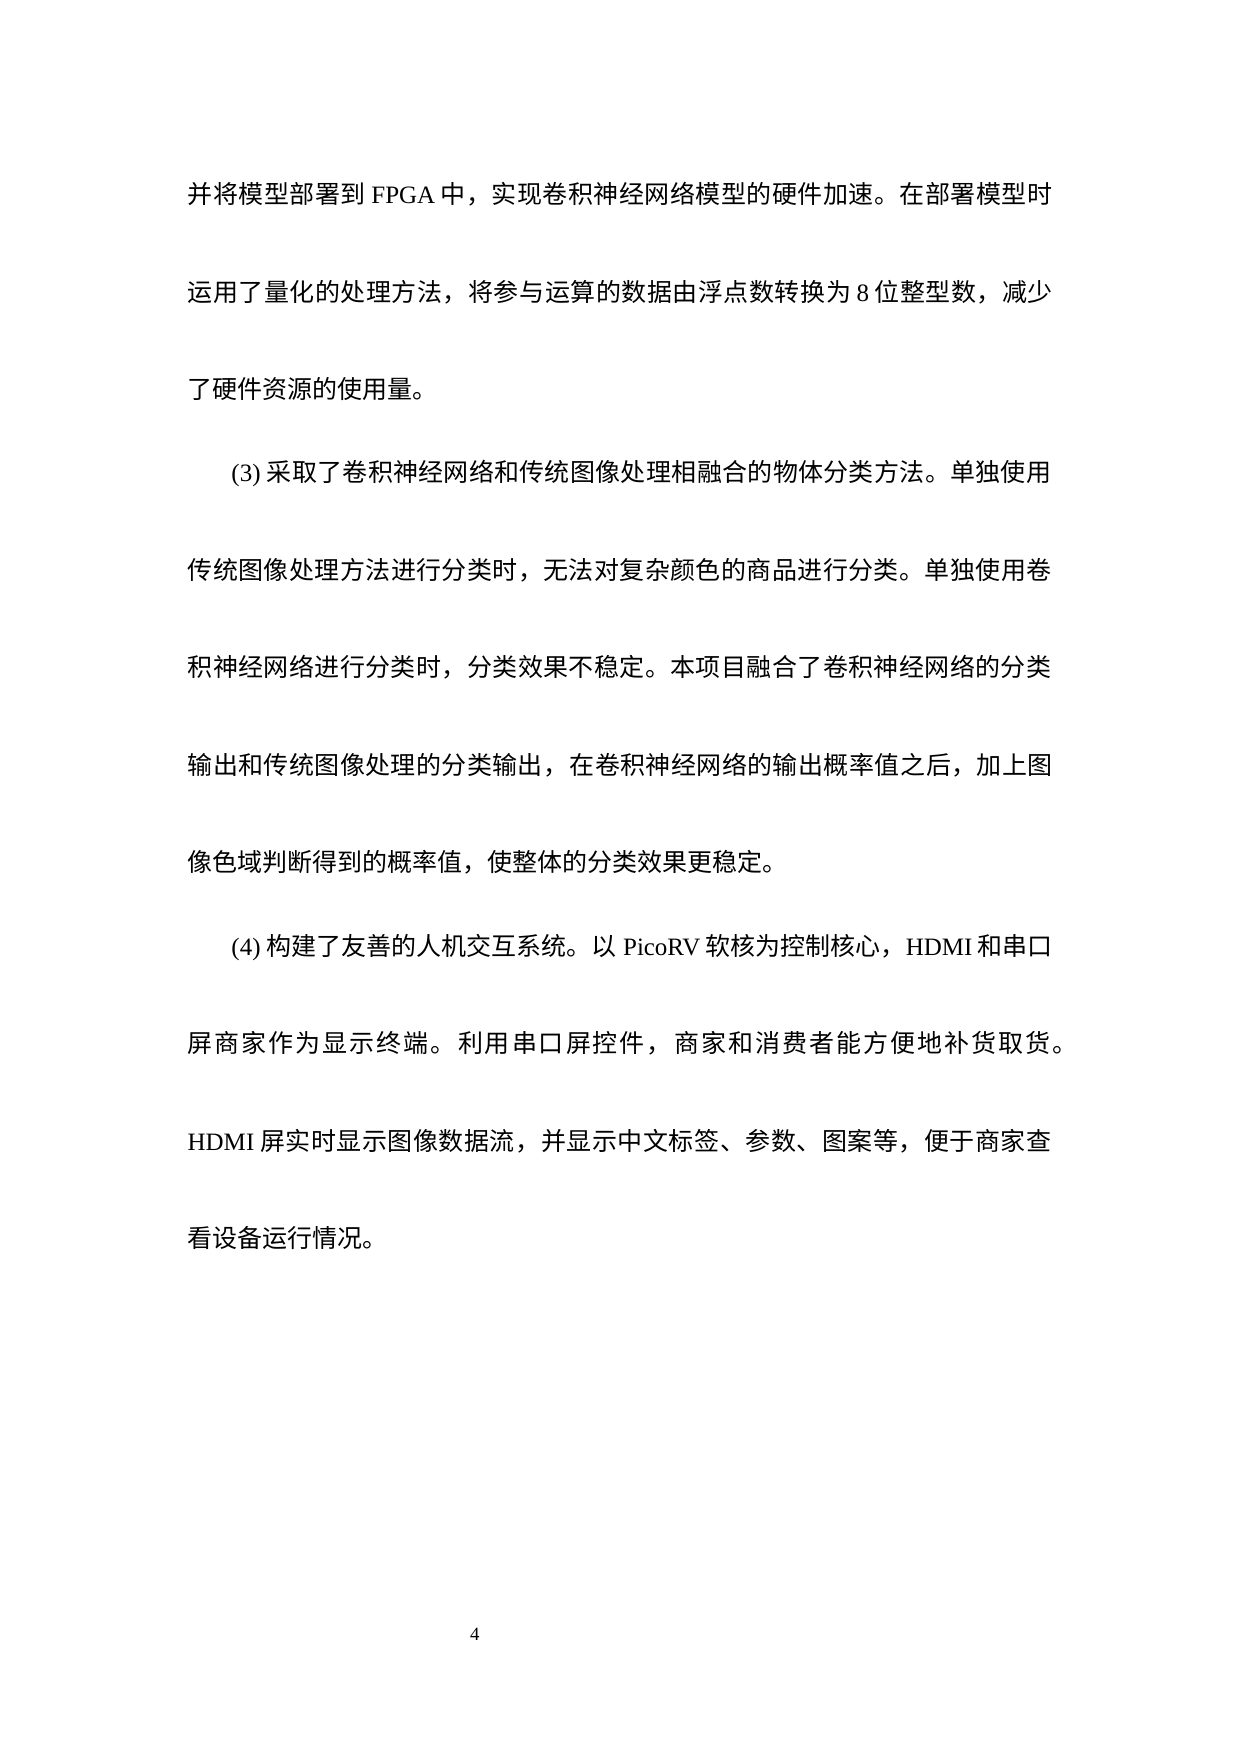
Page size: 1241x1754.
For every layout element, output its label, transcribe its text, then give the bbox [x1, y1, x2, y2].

list 构建了友善的人机交互系统。以PicoRV软核为控制核心，HDMI和串口屏商家作为显示终端。利用串口屏控件，商家和消费者能方便地补货取货。HDMI屏实时显示图像数据流，并显示中文标签、参数、图案等，便于商家查看设备运行情况。 [187, 912, 1053, 1269]
list 采取了卷积神经网络和传统图像处理相融合的物体分类方法。单独使用传统图像处理方法进行分类时，无法对复杂颜色的商品进行分类。单独使用卷积神经网络进行分类时，分类效果不稳定。本项目融合了卷积神经网络的分类输出和传统图像处理的分类输出，在卷积神经网络的输出概率值之后，加上图像色域判断得到的概率值，使整体的分类效果更稳定。 [187, 438, 1053, 893]
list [187, 160, 1053, 420]
